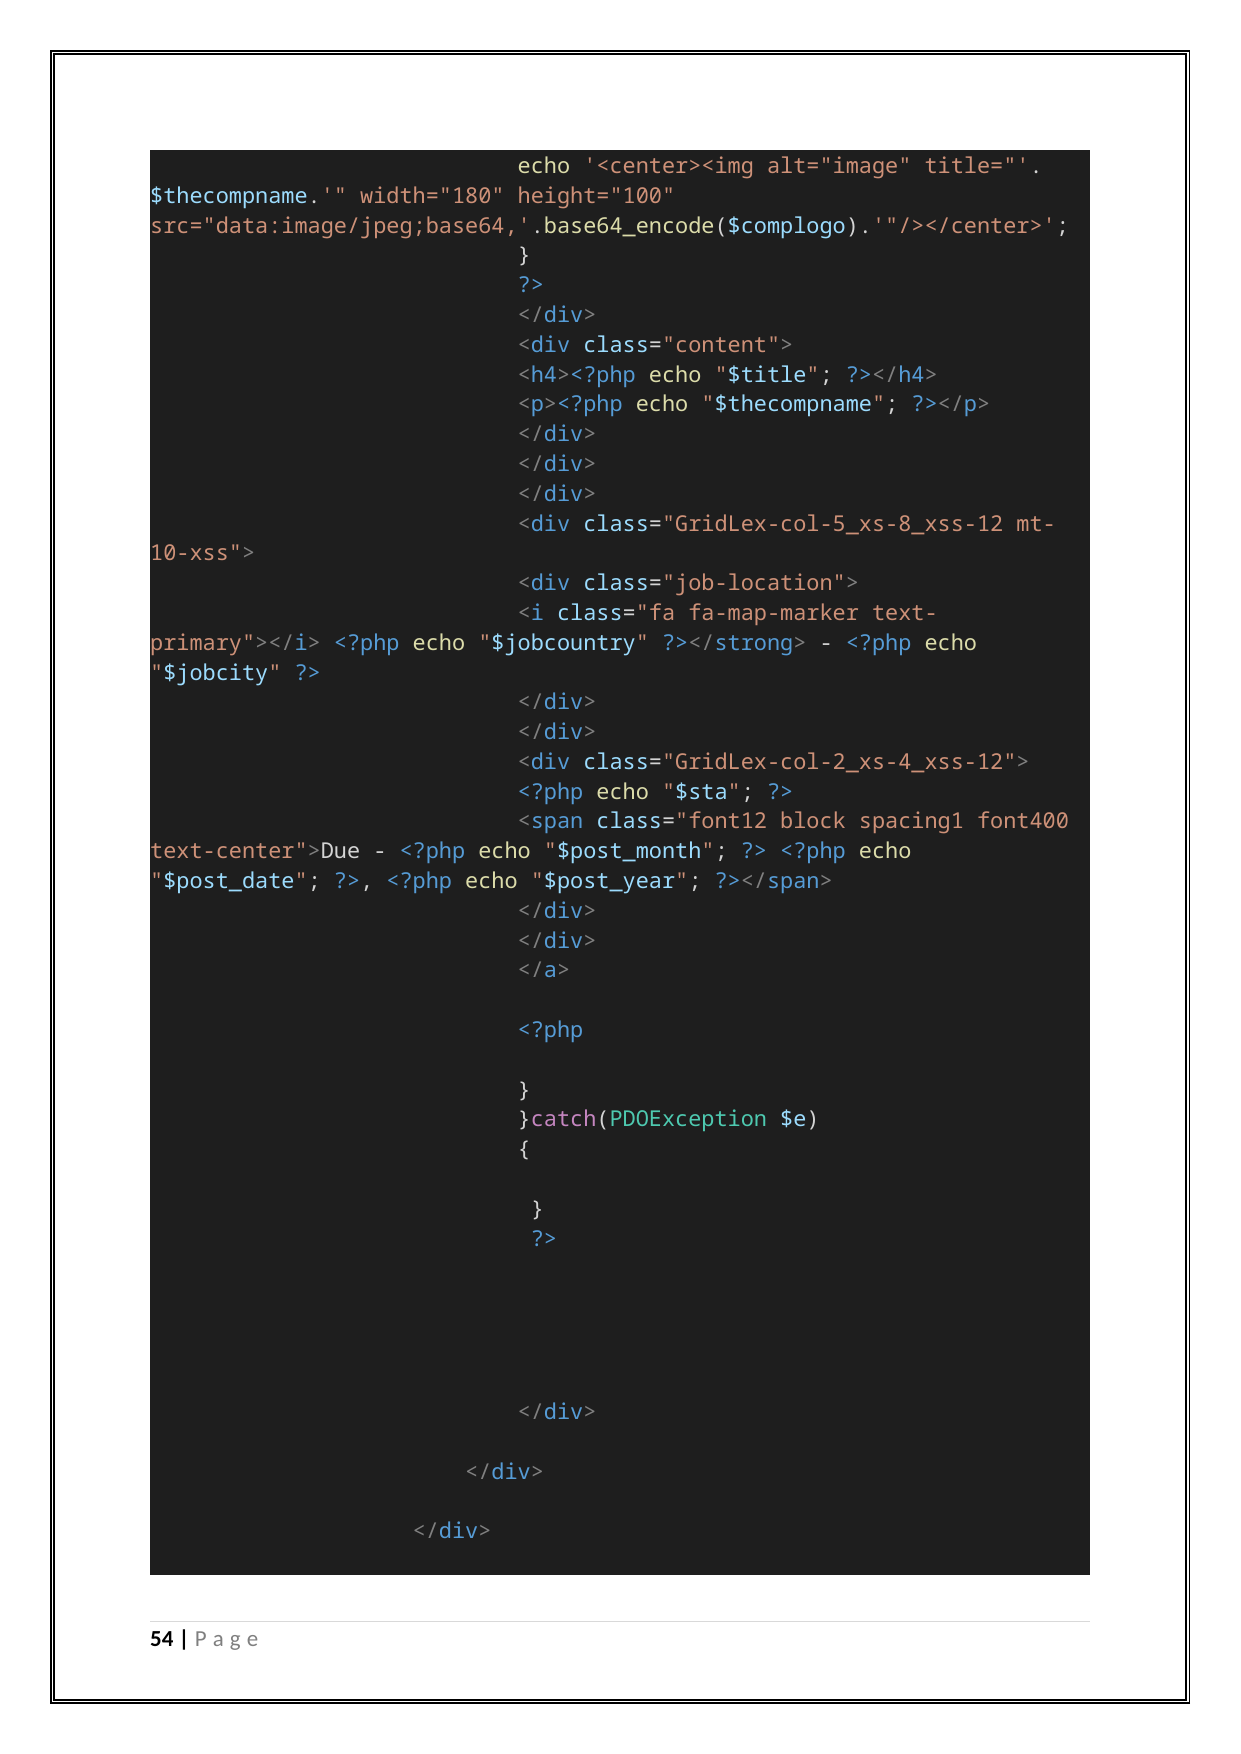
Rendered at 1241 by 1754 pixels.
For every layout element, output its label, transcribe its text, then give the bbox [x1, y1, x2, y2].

text </div> [150, 716, 1090, 746]
text <?php [150, 1014, 1090, 1044]
text { [150, 1133, 1090, 1163]
text ?> [150, 269, 1090, 299]
text </div> [150, 1516, 1090, 1545]
text ?> [150, 1222, 1090, 1252]
text </div> [150, 1456, 1090, 1486]
text </div> [150, 895, 1090, 924]
text <div class="job-location"> [150, 567, 1090, 597]
text <i class="fa fa-map-marker text-primary"></i> <?php echo "$jobcountry" ?></strong> - <?php echo "$jobcity" ?> [150, 597, 1090, 686]
text <div class="GridLex-col-5_xs-8_xss-12 mt-10-xss"> [150, 507, 1090, 567]
text echo '<center><img alt="image" title="'.$thecompname.'" width="180" height="100" src="data:image/jpeg;base64,'.base64_encode($complogo).'"/></center>'; [150, 150, 1090, 239]
text <p><?php echo "$thecompname"; ?></p> [150, 388, 1090, 418]
text } [150, 1073, 1090, 1103]
text }catch(PDOException $e) [150, 1103, 1090, 1133]
text </div> [150, 478, 1090, 507]
text } [150, 1193, 1090, 1222]
text <span class="font12 block spacing1 font400 text-center">Due - <?php echo "$post_month"; ?> <?php echo "$post_date"; ?>, <?php echo "$post_year"; ?></span> [150, 805, 1090, 895]
text </div> [150, 448, 1090, 478]
text </div> [150, 1396, 1090, 1426]
text </div> [150, 686, 1090, 716]
text <?php echo "$sta"; ?> [150, 776, 1090, 805]
text <h4><?php echo "$title"; ?></h4> [150, 358, 1090, 388]
text <div class="GridLex-col-2_xs-4_xss-12"> [150, 746, 1090, 776]
text </div> [150, 418, 1090, 448]
text </div> [150, 924, 1090, 954]
text } [150, 239, 1090, 269]
text <div class="content"> [150, 329, 1090, 358]
text </div> [150, 299, 1090, 329]
text </a> [150, 954, 1090, 984]
